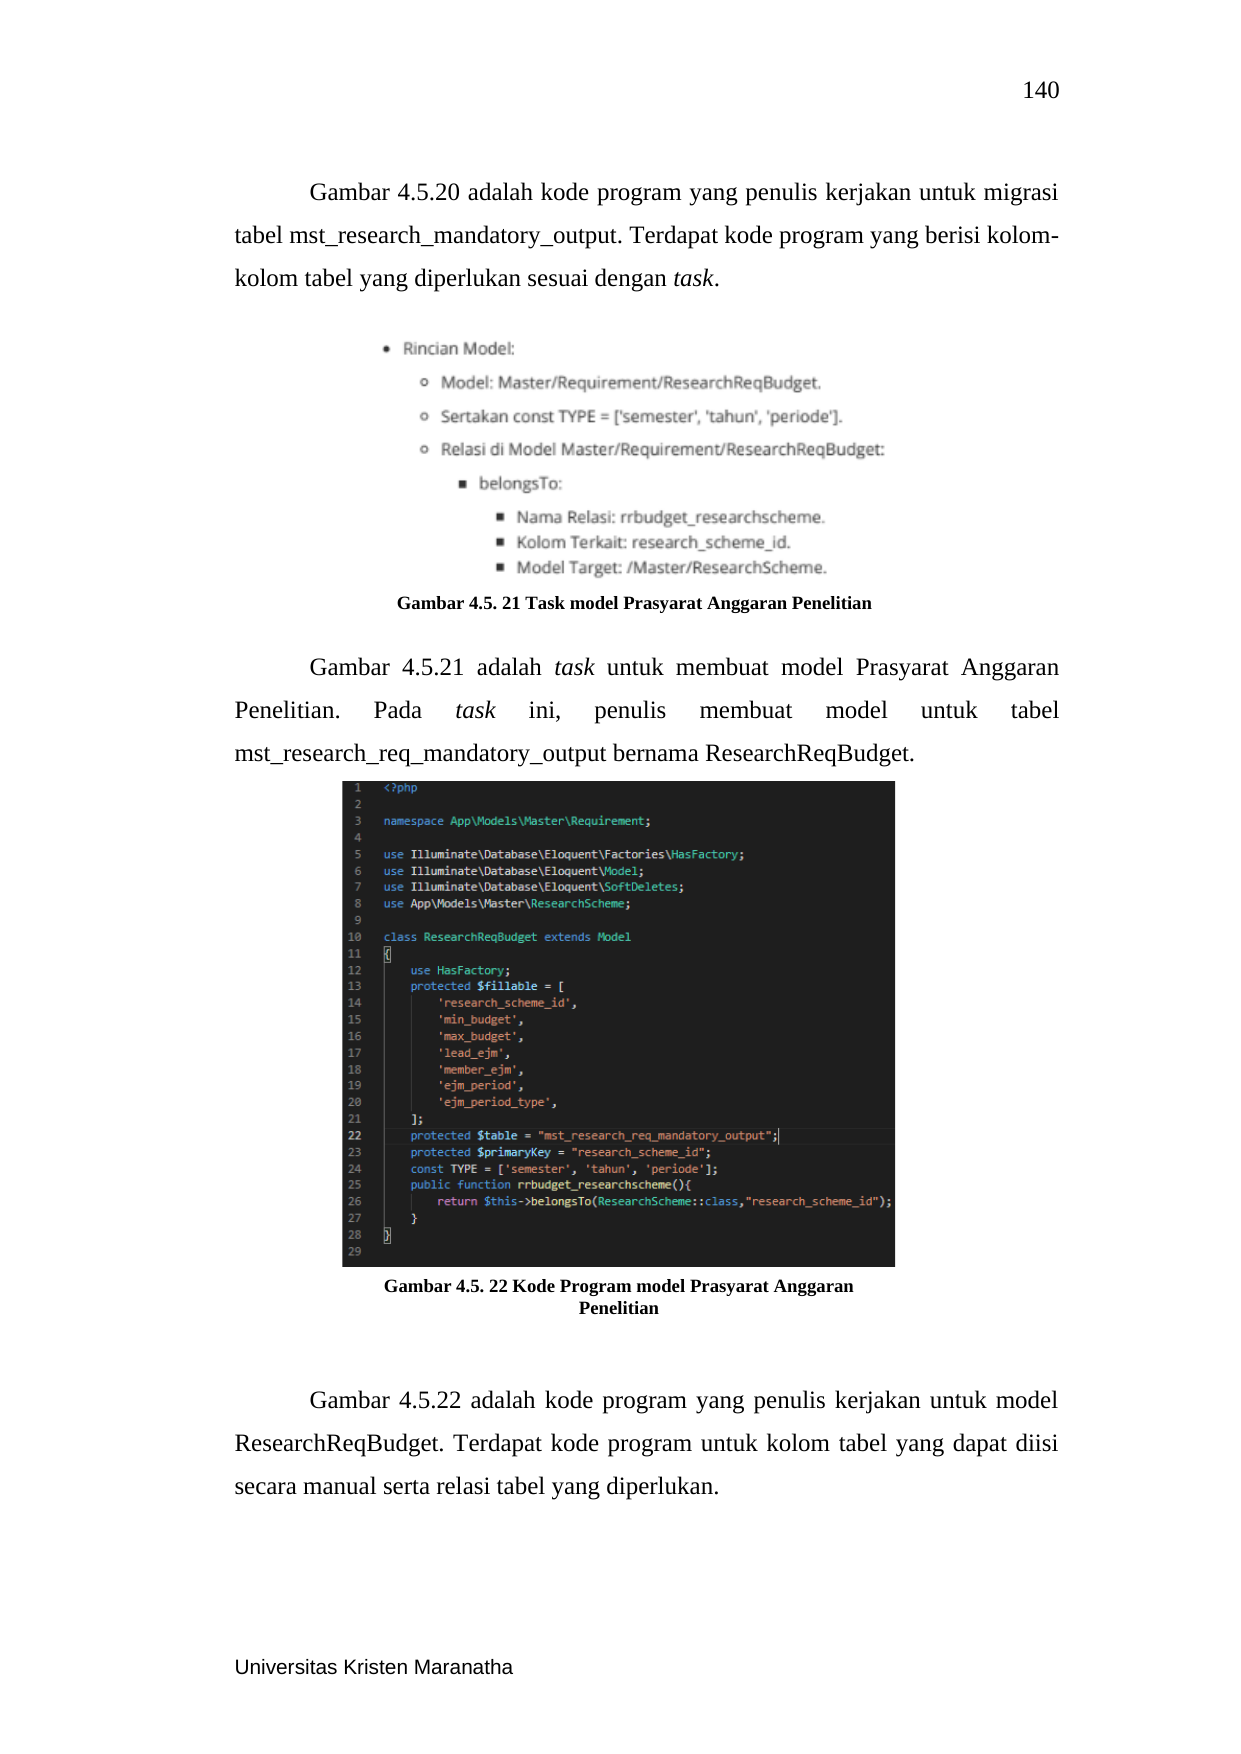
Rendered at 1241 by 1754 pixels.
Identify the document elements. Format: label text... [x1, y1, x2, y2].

picture [342, 781, 896, 1267]
text Gambar 4.5.22 adalah kode program yang penulis kerjakan untuk model ResearchReqBudget. Terdapat kode program untuk kolom tabel yang dapat diisi secara manual serta relasi tabel yang diperlukan. [234, 1385, 1059, 1500]
text Gambar 4.5.21 adalah task untuk membuat model Prasyarat Anggaran Penelitian. Pada task ini, penulis membuat model untuk tabel mst_research_req_mandatory_output bernama ResearchReqBudget. [234, 652, 1059, 767]
picture [367, 336, 902, 583]
text Gambar 4.5.20 adalah kode program yang penulis kerjakan untuk migrasi tabel mst_research_mandatory_output. Terdapat kode program yang berisi kolom-kolom tabel yang diperlukan sesuai dengan task. [234, 177, 1059, 292]
